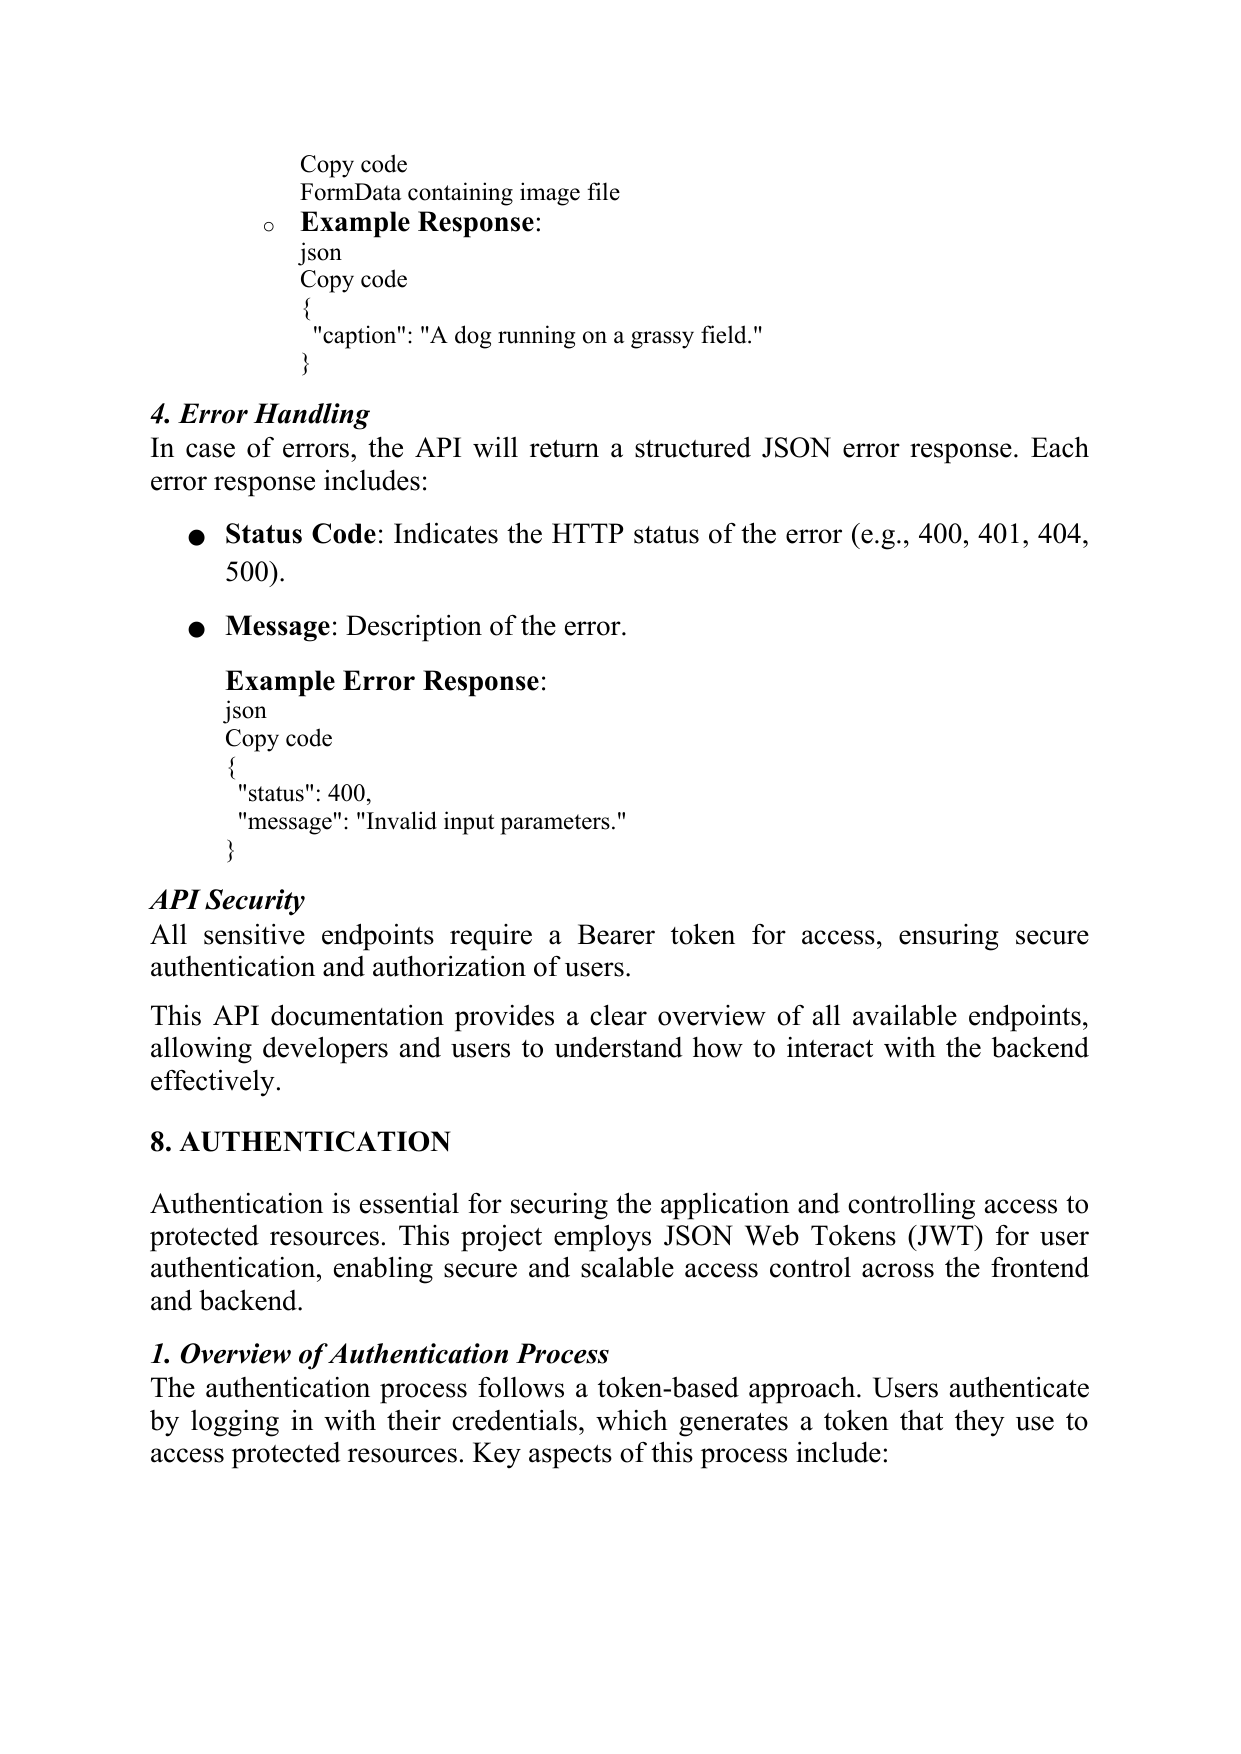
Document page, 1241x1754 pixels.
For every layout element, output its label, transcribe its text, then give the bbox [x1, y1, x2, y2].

text Example Error Response: [225, 664, 1090, 696]
text Copy code [300, 150, 1090, 178]
text This API documentation provides a clear overview of all available endpoints, allowing developers and users to understand how to interact with the backend effectively. [150, 999, 1090, 1096]
text All sensitive endpoints require a Bearer token for access, ensuring secure authentication and authorization of users. [150, 918, 1090, 983]
text "caption": "A dog running on a grassy field." [300, 321, 1090, 348]
text In case of errors, the API will return a structured JSON error response. Each error response includes: [150, 432, 1090, 496]
text FormData containing image file [300, 178, 1090, 205]
subtitle API Security [150, 883, 1090, 916]
text "message": "Invalid input parameters." [225, 807, 1090, 835]
text 8. AUTHENTICATION [150, 1126, 1090, 1158]
text "status": 400, [225, 779, 1090, 807]
list Message: Description of the error. [187, 605, 1090, 647]
list Status Code: Indicates the HTTP status of the error (e.g., 400, 401, 404, 500). [187, 513, 1090, 588]
subtitle 1. Overview of Authentication Process [150, 1337, 1090, 1369]
text { [300, 293, 1090, 321]
list Example Response: [262, 205, 1090, 238]
text json [300, 238, 1090, 265]
text } [300, 348, 1090, 376]
text The authentication process follows a token-based approach. Users authenticate by logging in with their credentials, which generates a token that they use to access protected resources. Key aspects of this process include: [150, 1372, 1090, 1469]
text Copy code [300, 265, 1090, 293]
text } [225, 835, 1090, 863]
text json [225, 696, 1090, 724]
text { [225, 752, 1090, 779]
text Authentication is essential for securing the application and controlling access to protected resources. This project employs JSON Web Tokens (JWT) for user authentication, enabling secure and scalable access control across the frontend and backend. [150, 1187, 1090, 1316]
subtitle 4. Error Handling [150, 397, 1090, 429]
text Copy code [225, 724, 1090, 752]
